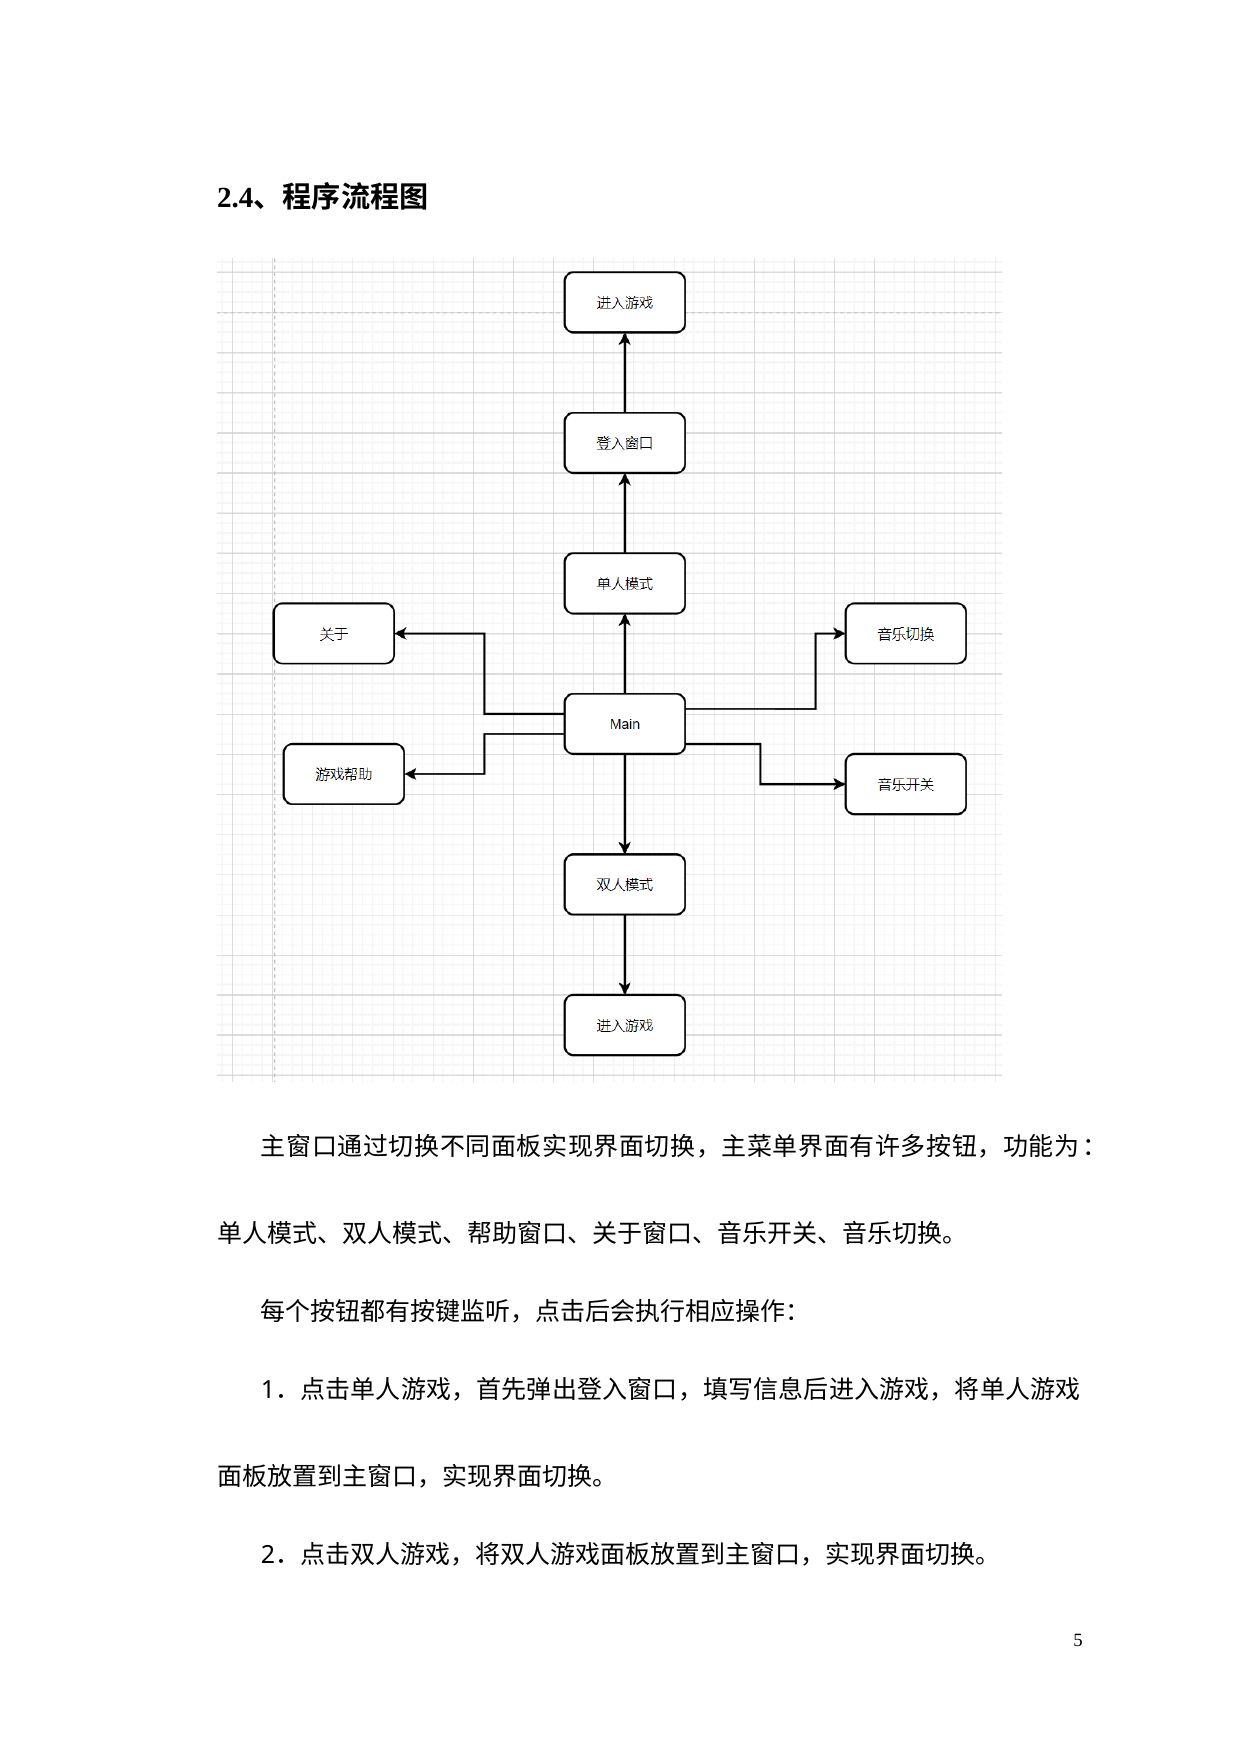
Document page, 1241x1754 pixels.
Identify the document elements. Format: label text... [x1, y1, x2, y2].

text 主窗口通过切换不同面板实现界面切换，主菜单界面有许多按钮，功能为：单人模式、双人模式、帮助窗口、关于窗口、音乐开关、音乐切换。 [217, 1112, 1082, 1264]
picture [216, 258, 1003, 1082]
text 每个按钮都有按键监听，点击后会执行相应操作： [217, 1277, 1082, 1342]
subtitle 2.4、程序流程图 [217, 162, 1082, 227]
text 1．点击单人游戏，首先弹出登入窗口，填写信息后进入游戏，将单人游戏面板放置到主窗口，实现界面切换。 [217, 1355, 1082, 1507]
text 2．点击双人游戏，将双人游戏面板放置到主窗口，实现界面切换。 [217, 1520, 1082, 1585]
